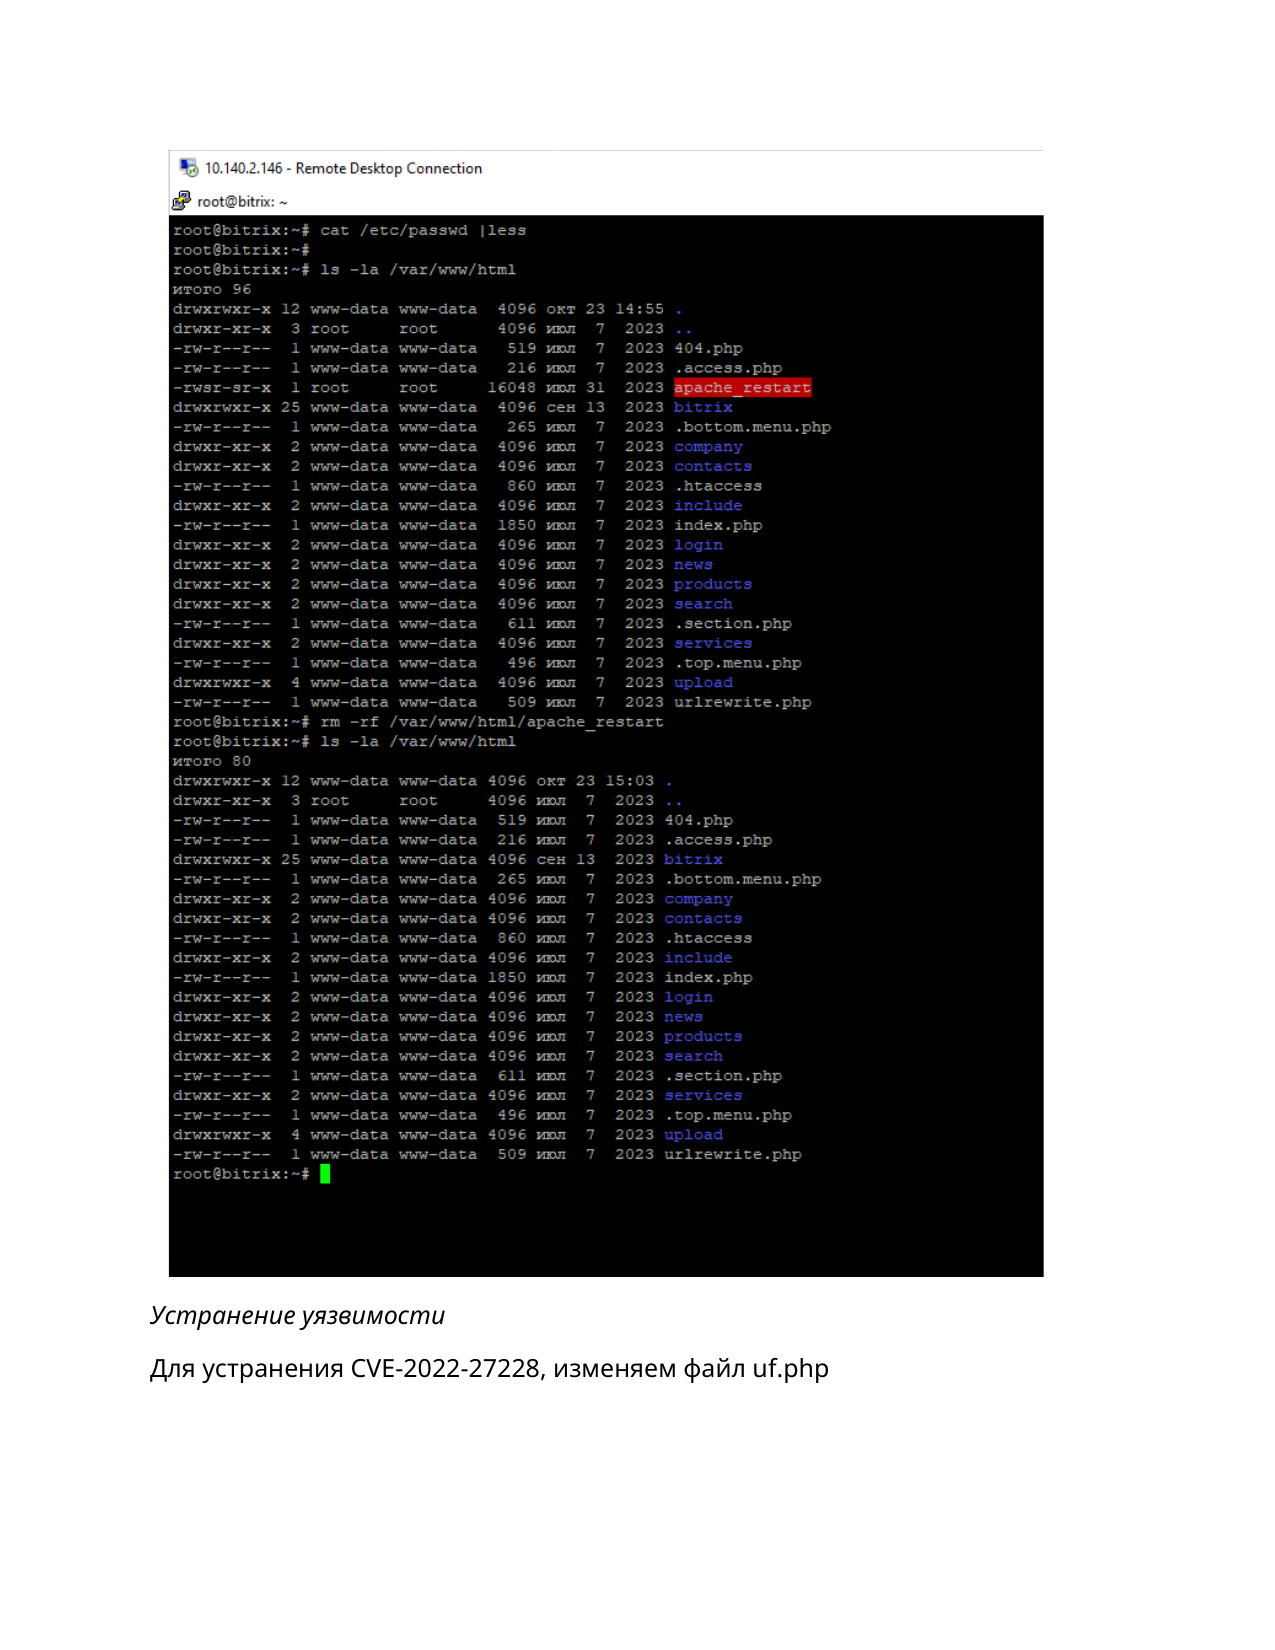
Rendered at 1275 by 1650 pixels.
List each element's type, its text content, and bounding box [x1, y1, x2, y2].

text Устранение уязвимости [150, 1297, 1125, 1331]
text Для устранения CVE-2022-27228, изменяем файл uf.php [150, 1350, 1125, 1384]
picture [168, 150, 1044, 1277]
